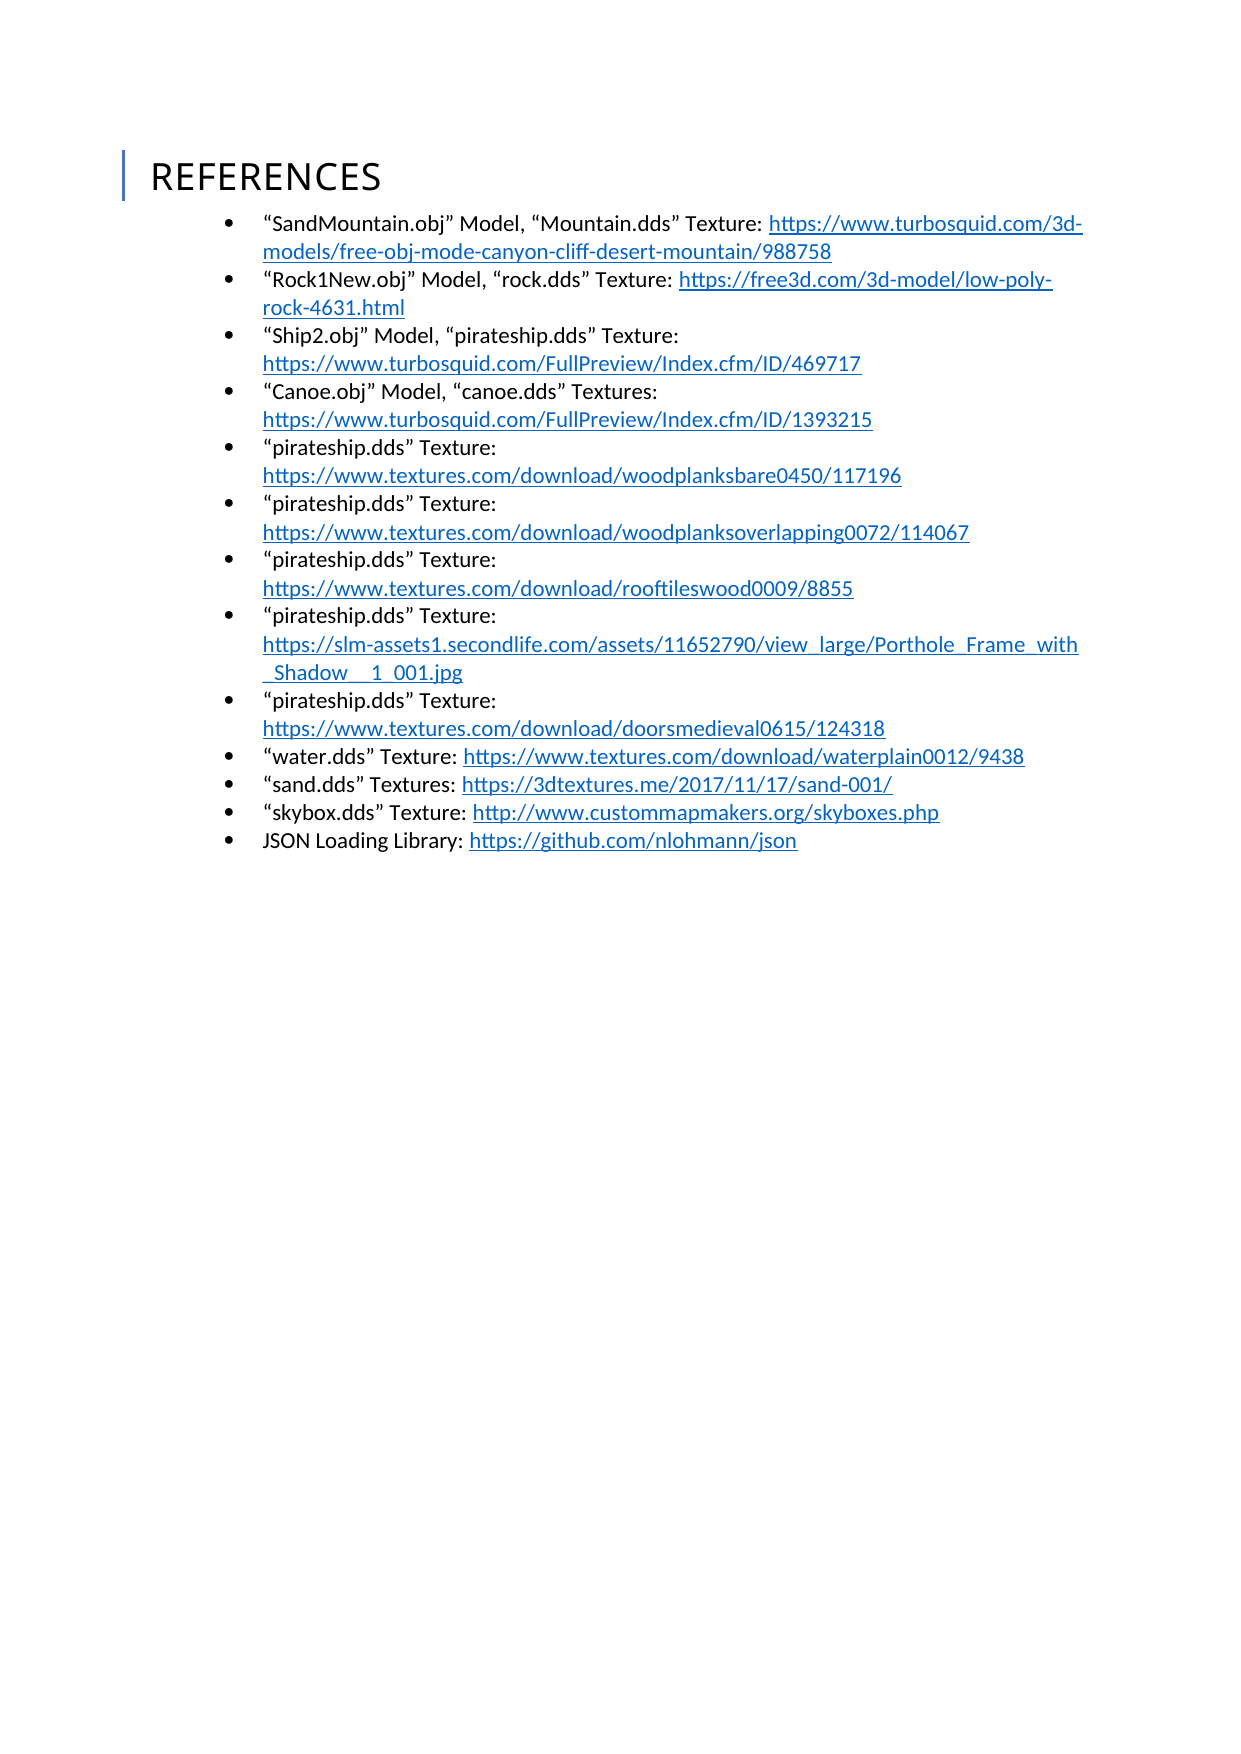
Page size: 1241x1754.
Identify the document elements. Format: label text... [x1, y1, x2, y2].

list “pirateship.dds” Texture: https://www.textures.com/download/woodplanksoverlapping0072/114067 [225, 489, 1090, 546]
list “pirateship.dds” Texture: https://slm-assets1.secondlife.com/assets/11652790/view_large/Porthole_Frame_with_Shadow__1_001.jpg [225, 602, 1090, 686]
list “pirateship.dds” Texture: https://www.textures.com/download/rooftileswood0009/8855 [225, 546, 1090, 602]
list “pirateship.dds” Texture: https://www.textures.com/download/woodplanksbare0450/117196 [225, 433, 1090, 489]
list “water.dds” Texture: https://www.textures.com/download/waterplain0012/9438 [225, 742, 1090, 770]
list “SandMountain.obj” Model, “Mountain.dds” Texture: https://www.turbosquid.com/3d-models/free-obj-mode-canyon-cliff-desert-mountain/988758 [225, 209, 1090, 265]
list “Ship2.obj” Model, “pirateship.dds” Texture: https://www.turbosquid.com/FullPreview/Index.cfm/ID/469717 [225, 321, 1090, 377]
list “sand.dds” Textures: https://3dtextures.me/2017/11/17/sand-001/ [225, 770, 1090, 798]
list “skybox.dds” Texture: http://www.custommapmakers.org/skyboxes.php [225, 798, 1090, 826]
list “pirateship.dds” Texture: https://www.textures.com/download/doorsmedieval0615/124318 [225, 686, 1090, 742]
list JSON Loading Library: https://github.com/nlohmann/json [225, 826, 1090, 854]
list “Canoe.obj” Model, “canoe.dds” Textures: https://www.turbosquid.com/FullPreview/Index.cfm/ID/1393215 [225, 377, 1090, 433]
subtitle References [150, 150, 1090, 201]
list “Rock1New.obj” Model, “rock.dds” Texture: https://free3d.com/3d-model/low-poly-rock-4631.html [225, 265, 1090, 321]
